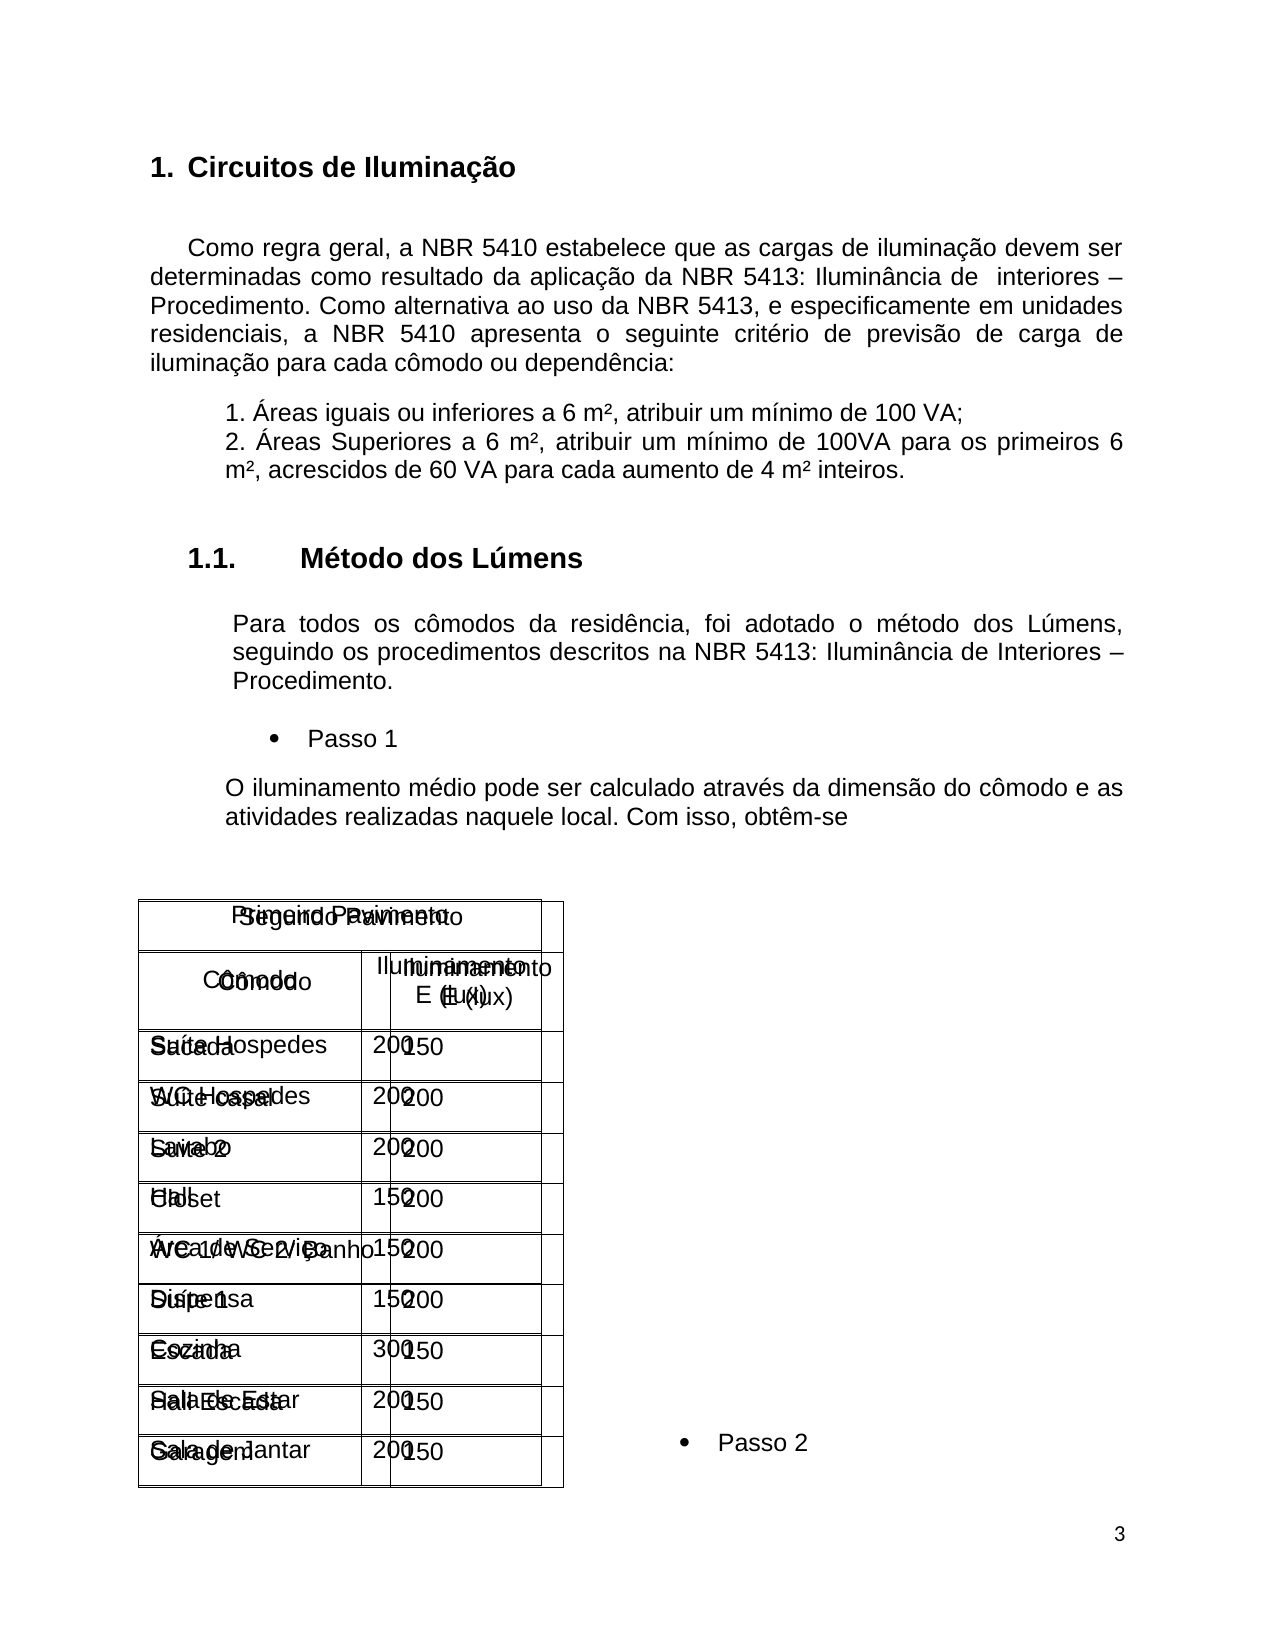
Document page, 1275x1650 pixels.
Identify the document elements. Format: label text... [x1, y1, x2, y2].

table_cell Garagem [139, 1437, 390, 1487]
table_cell Suite 2 [139, 1134, 390, 1183]
table_cell Closet [139, 1184, 390, 1234]
text Como regra geral, a NBR 5410 estabelece que as cargas de iluminação devem ser determinadas como resultado da aplicação da NBR 5413: Iluminância de interiores – Procedimento. Como alternativa ao uso da NBR 5413, e especificamente em unidades residenciais, a NBR 5410 apresenta o seguinte critério de previsão de carga de iluminação para cada cômodo ou dependência: [150, 233, 1125, 377]
table_cell 150 [391, 1437, 563, 1487]
table_header Segundo Pavimento [139, 902, 563, 952]
list 1. Áreas iguais ou inferiores a 6 m², atribuir um mínimo de 100 VA; [225, 398, 1125, 426]
text O iluminamento médio pode ser calculado através da dimensão do cômodo e as atividades realizadas naquele local. Com isso, obtêm-se [225, 773, 1125, 831]
table_cell WC 1/ WC 2/ Banho [139, 1235, 390, 1284]
table_cell 200 [391, 1134, 563, 1183]
list Passo 2 [564, 1428, 1125, 1457]
table_cell Sacada [139, 1032, 390, 1082]
list Para todos os cômodos da residência, foi adotado o método dos Lúmens, seguindo os procedimentos descritos na NBR 5413: Iluminância de Interiores – Procedimento. [232, 608, 1125, 695]
table_cell Cômodo [139, 953, 390, 1031]
table_cell Suíte 1 [139, 1285, 390, 1335]
table_cell 150 [391, 1387, 563, 1436]
table_cell Escada [139, 1336, 390, 1386]
list Circuitos de Iluminação [150, 150, 1125, 183]
table_cell Suíte casal [139, 1083, 390, 1132]
table_cell Hall Escada [139, 1387, 390, 1436]
list 2. Áreas Superiores a 6 m², atribuir um mínimo de 100VA para os primeiros 6 m², acrescidos de 60 VA para cada aumento de 4 m² inteiros. [225, 426, 1125, 484]
table_cell 200 [391, 1184, 563, 1234]
table_cell Iluminamento E (lux) [391, 953, 563, 1031]
table_cell 200 [391, 1235, 563, 1284]
table_cell 200 [391, 1285, 563, 1335]
list Passo 1 [270, 723, 1125, 752]
list Método dos Lúmens [187, 541, 1125, 575]
table_cell 150 [391, 1336, 563, 1386]
table_cell 200 [391, 1083, 563, 1132]
table_cell 150 [391, 1032, 563, 1082]
